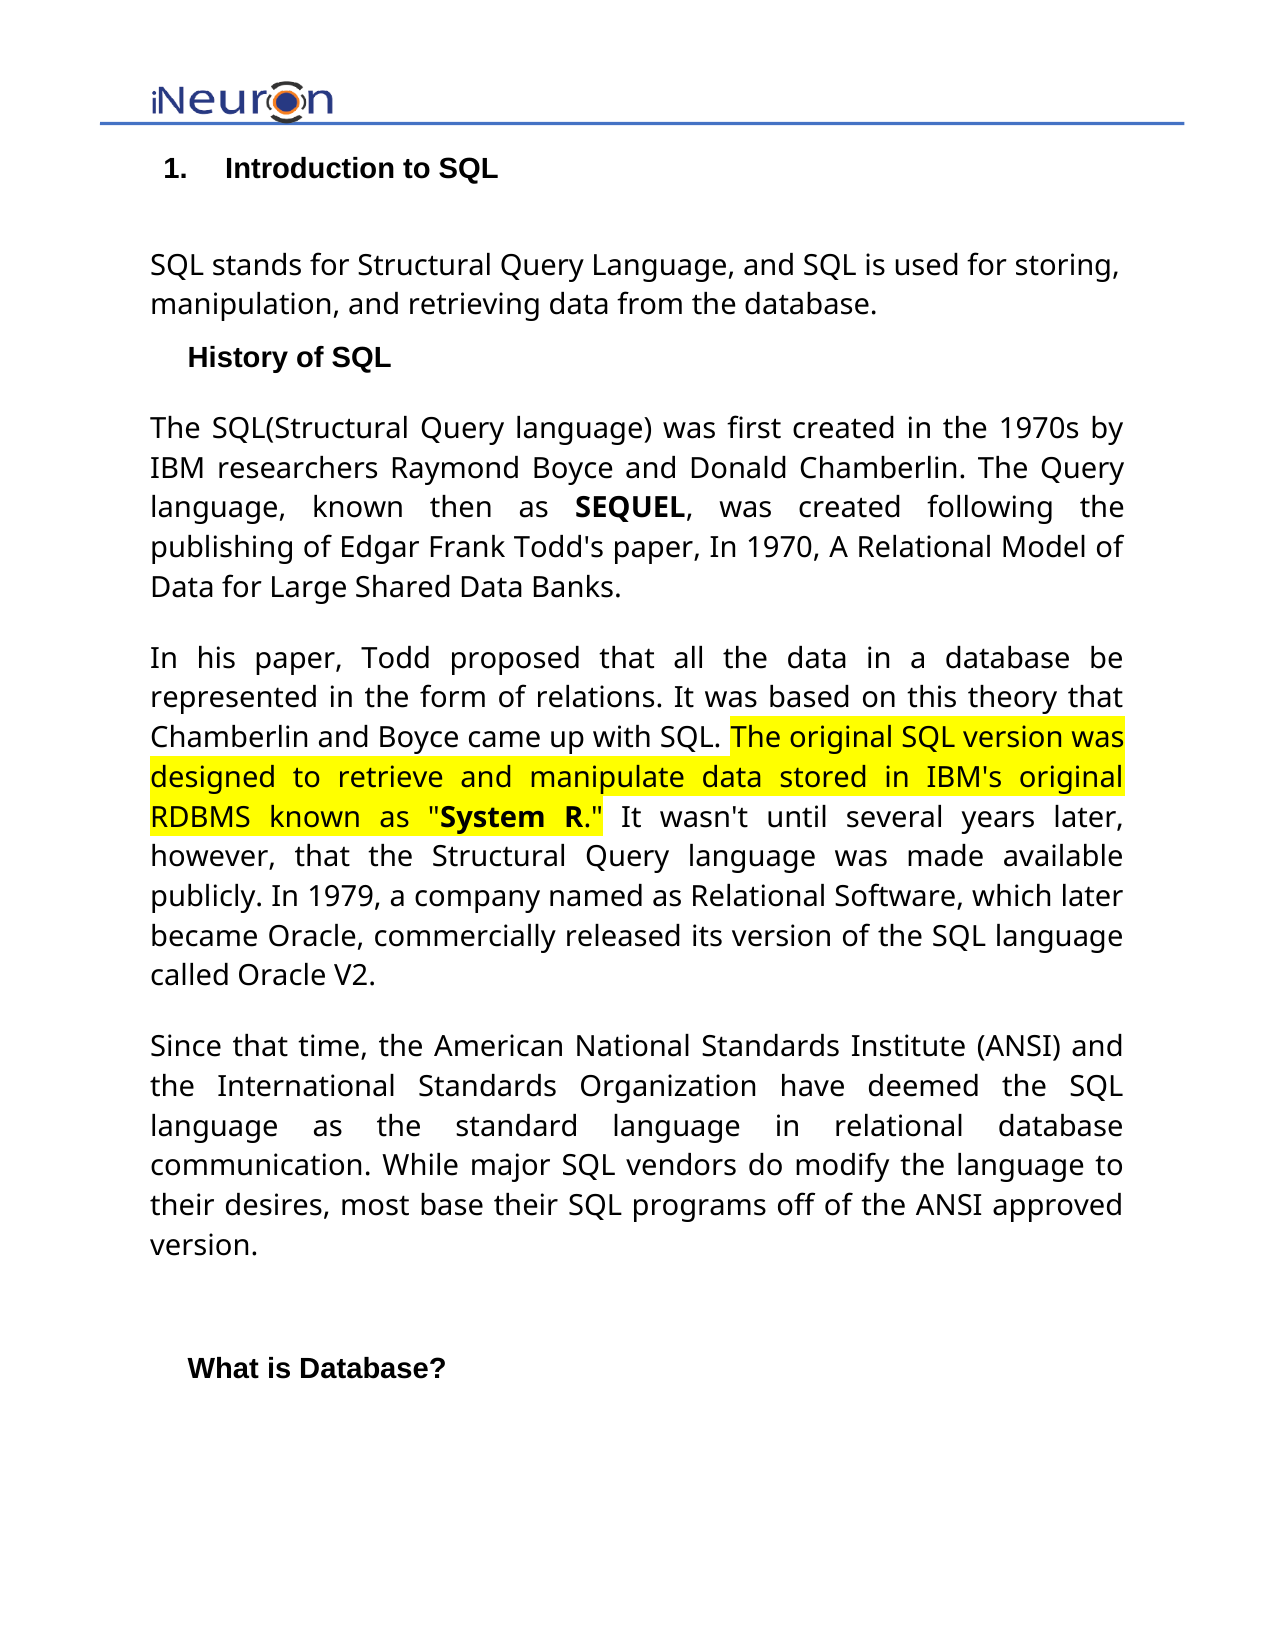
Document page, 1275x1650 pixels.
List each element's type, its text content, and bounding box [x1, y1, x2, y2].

text The SQL(Structural Query language) was first created in the 1970s by IBM researchers Raymond Boyce and Donald Chamberlin. The Query language, known then as SEQUEL, was created following the publishing of Edgar Frank Todd's paper, In 1970, A Relational Model of Data for Large Shared Data Banks. [150, 407, 1125, 606]
text Since that time, the American National Standards Institute (ANSI) and the International Standards Organization have deemed the SQL language as the standard language in relational database communication. While major SQL vendors do modify the language to their desires, most base their SQL programs off of the ANSI approved version. [150, 1026, 1125, 1264]
text In his paper, Todd proposed that all the data in a database be represented in the form of relations. It was based on this theory that Chamberlin and Boyce came up with SQL. The original SQL version was designed to retrieve and manipulate data stored in IBM's original RDBMS known as "System R." It wasn't until several years later, however, that the Structural Query language was made available publicly. In 1979, a company named as Relational Software, which later became Oracle, commercially released its version of the SQL language called Oracle V2. [150, 796, 1125, 994]
text SQL stands for Structural Query Language, and SQL is used for storing, manipulation, and retrieving data from the database. [150, 244, 1125, 323]
subtitle What is Database? [187, 1351, 1125, 1385]
subtitle Introduction to SQL [187, 151, 1125, 185]
subtitle History of SQL [187, 340, 1125, 373]
picture [150, 75, 335, 124]
text In his paper, Todd proposed that all the data in a database be represented in the form of relations. It was based on this theory that Chamberlin and Boyce came up with SQL. The original SQL version was designed to retrieve and manipulate data stored in IBM's original RDBMS known as "System R." It wasn't until several years later, however, that the Structural Query language was made available publicly. In 1979, a company named as Relational Software, which later became Oracle, commercially released its version of the SQL language called Oracle V2. [150, 637, 1125, 756]
